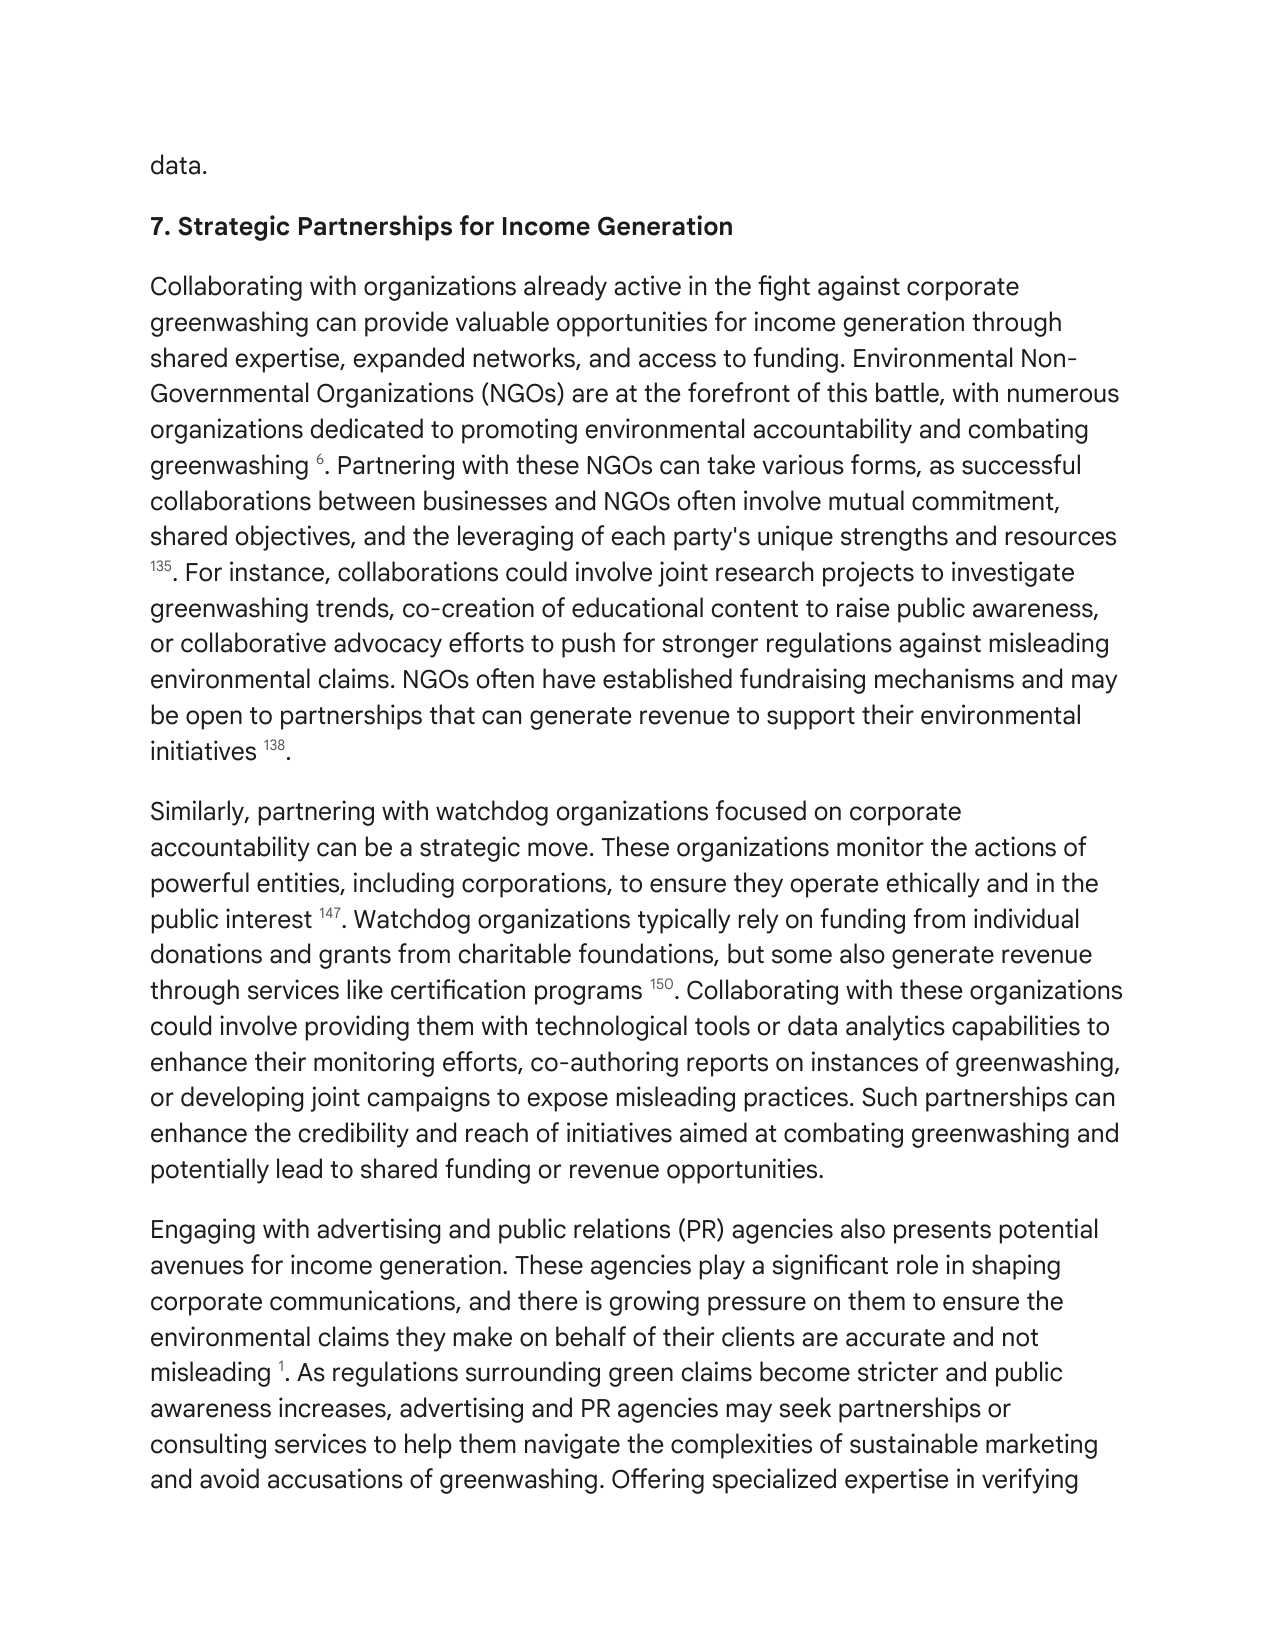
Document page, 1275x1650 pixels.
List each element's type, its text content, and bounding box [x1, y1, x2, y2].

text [150, 1215, 1125, 1496]
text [150, 150, 1125, 181]
text Similarly, partnering with watchdog organizations focused on corporate accountability can be a strategic move. These organizations monitor the actions of powerful entities, including corporations, to ensure they operate ethically and in the public interest 147. Watchdog organizations typically rely on funding from individual donations and grants from charitable foundations, but some also generate revenue through services like certification programs 150. Collaborating with these organizations could involve providing them with technological tools or data analytics capabilities to enhance their monitoring efforts, co-authoring reports on instances of greenwashing, or developing joint campaigns to expose misleading practices. Such partnerships can enhance the credibility and reach of initiatives aimed at combating greenwashing and potentially lead to shared funding or revenue opportunities. [150, 797, 1125, 1185]
text Collaborating with organizations already active in the fight against corporate greenwashing can provide valuable opportunities for income generation through shared expertise, expanded networks, and access to funding. Environmental Non-Governmental Organizations (NGOs) are at the forefront of this battle, with numerous organizations dedicated to promoting environmental accountability and combating greenwashing 6. Partnering with these NGOs can take various forms, as successful collaborations between businesses and NGOs often involve mutual commitment, shared objectives, and the leveraging of each party's unique strengths and resources 135. For instance, collaborations could involve joint research projects to investigate greenwashing trends, co-creation of educational content to raise public awareness, or collaborative advocacy efforts to push for stronger regulations against misleading environmental claims. NGOs often have established fundraising mechanisms and may be open to partnerships that can generate revenue to support their environmental initiatives 138. [150, 271, 1125, 767]
text 7. Strategic Partnerships for Income Generation [150, 211, 1125, 242]
